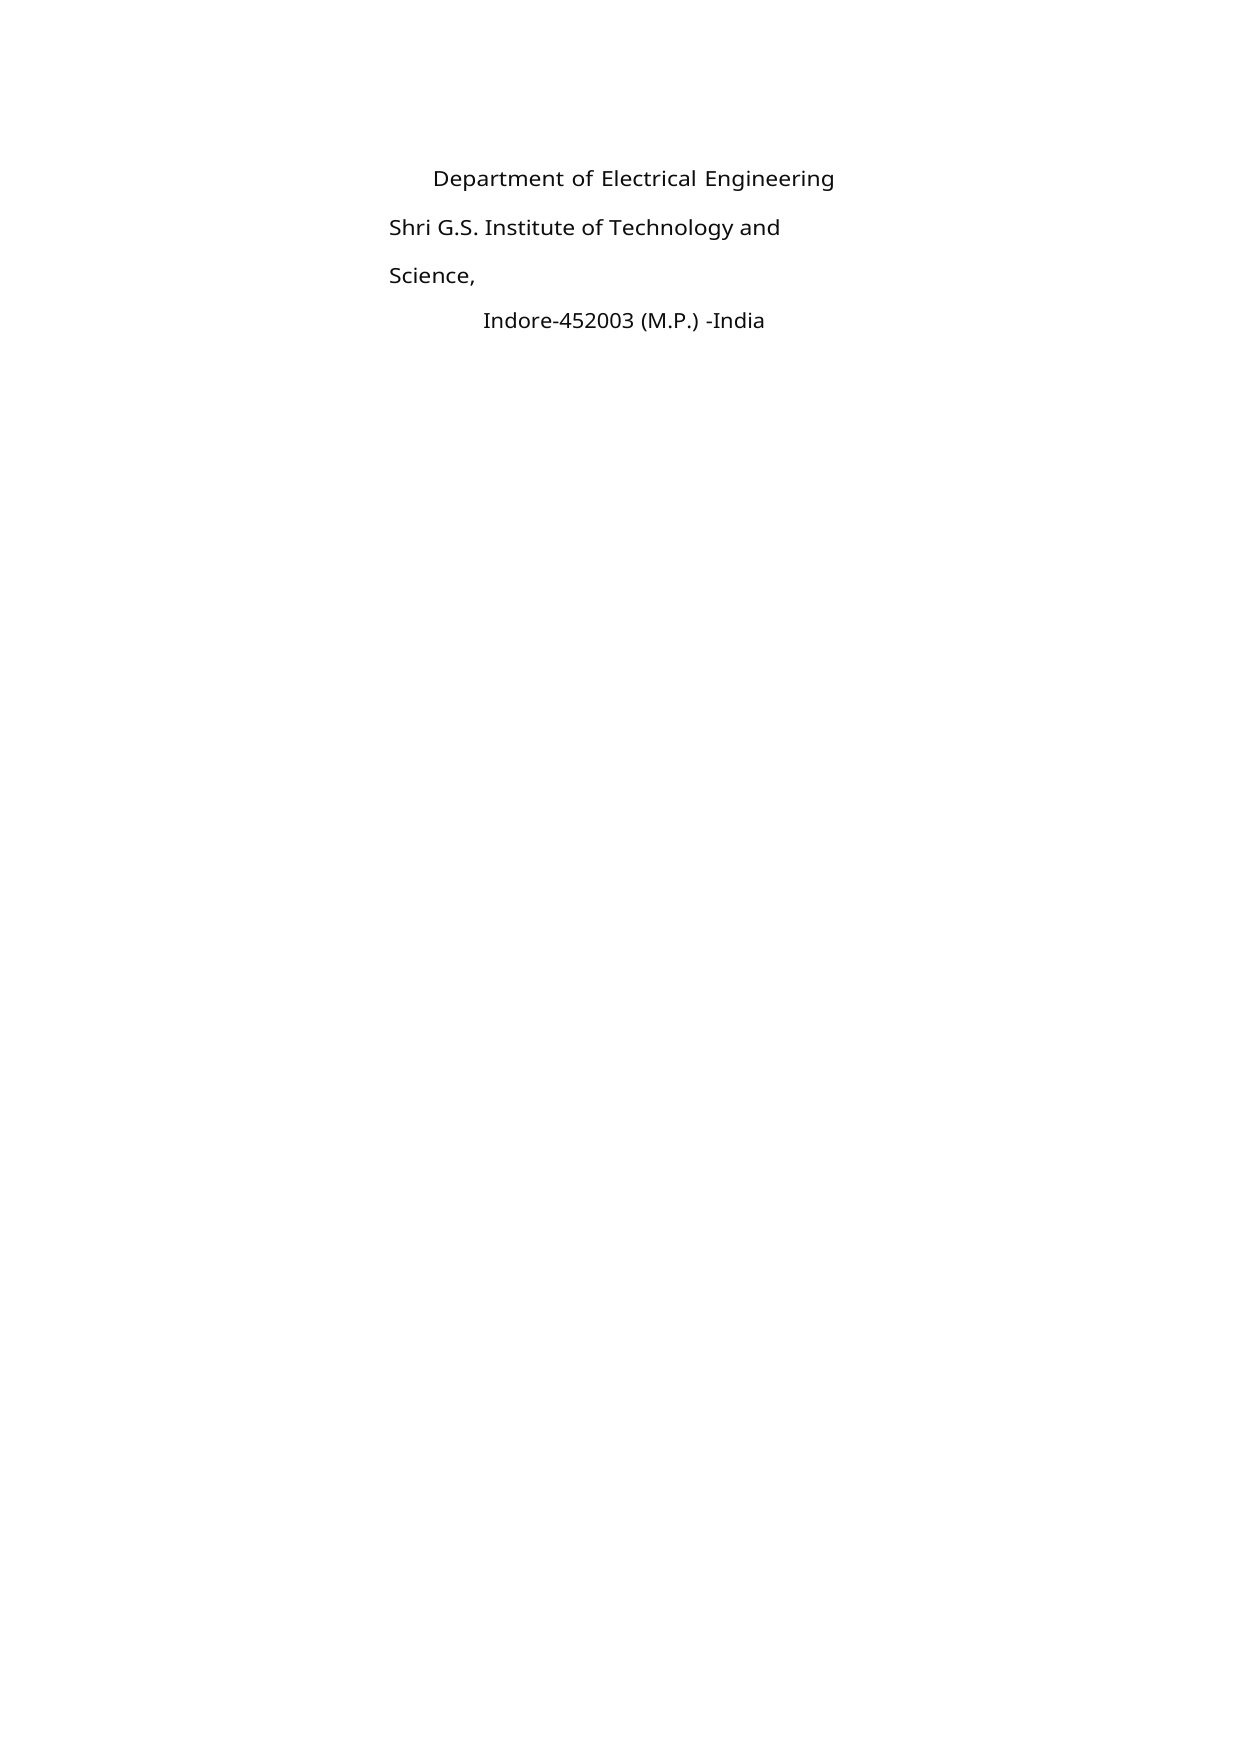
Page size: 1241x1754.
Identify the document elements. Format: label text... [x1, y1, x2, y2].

text Indore-452003 (M.P.) -India [483, 309, 1167, 333]
text Department of Electrical Engineering Shri G.S. Institute of Technology and Science, [389, 164, 851, 290]
